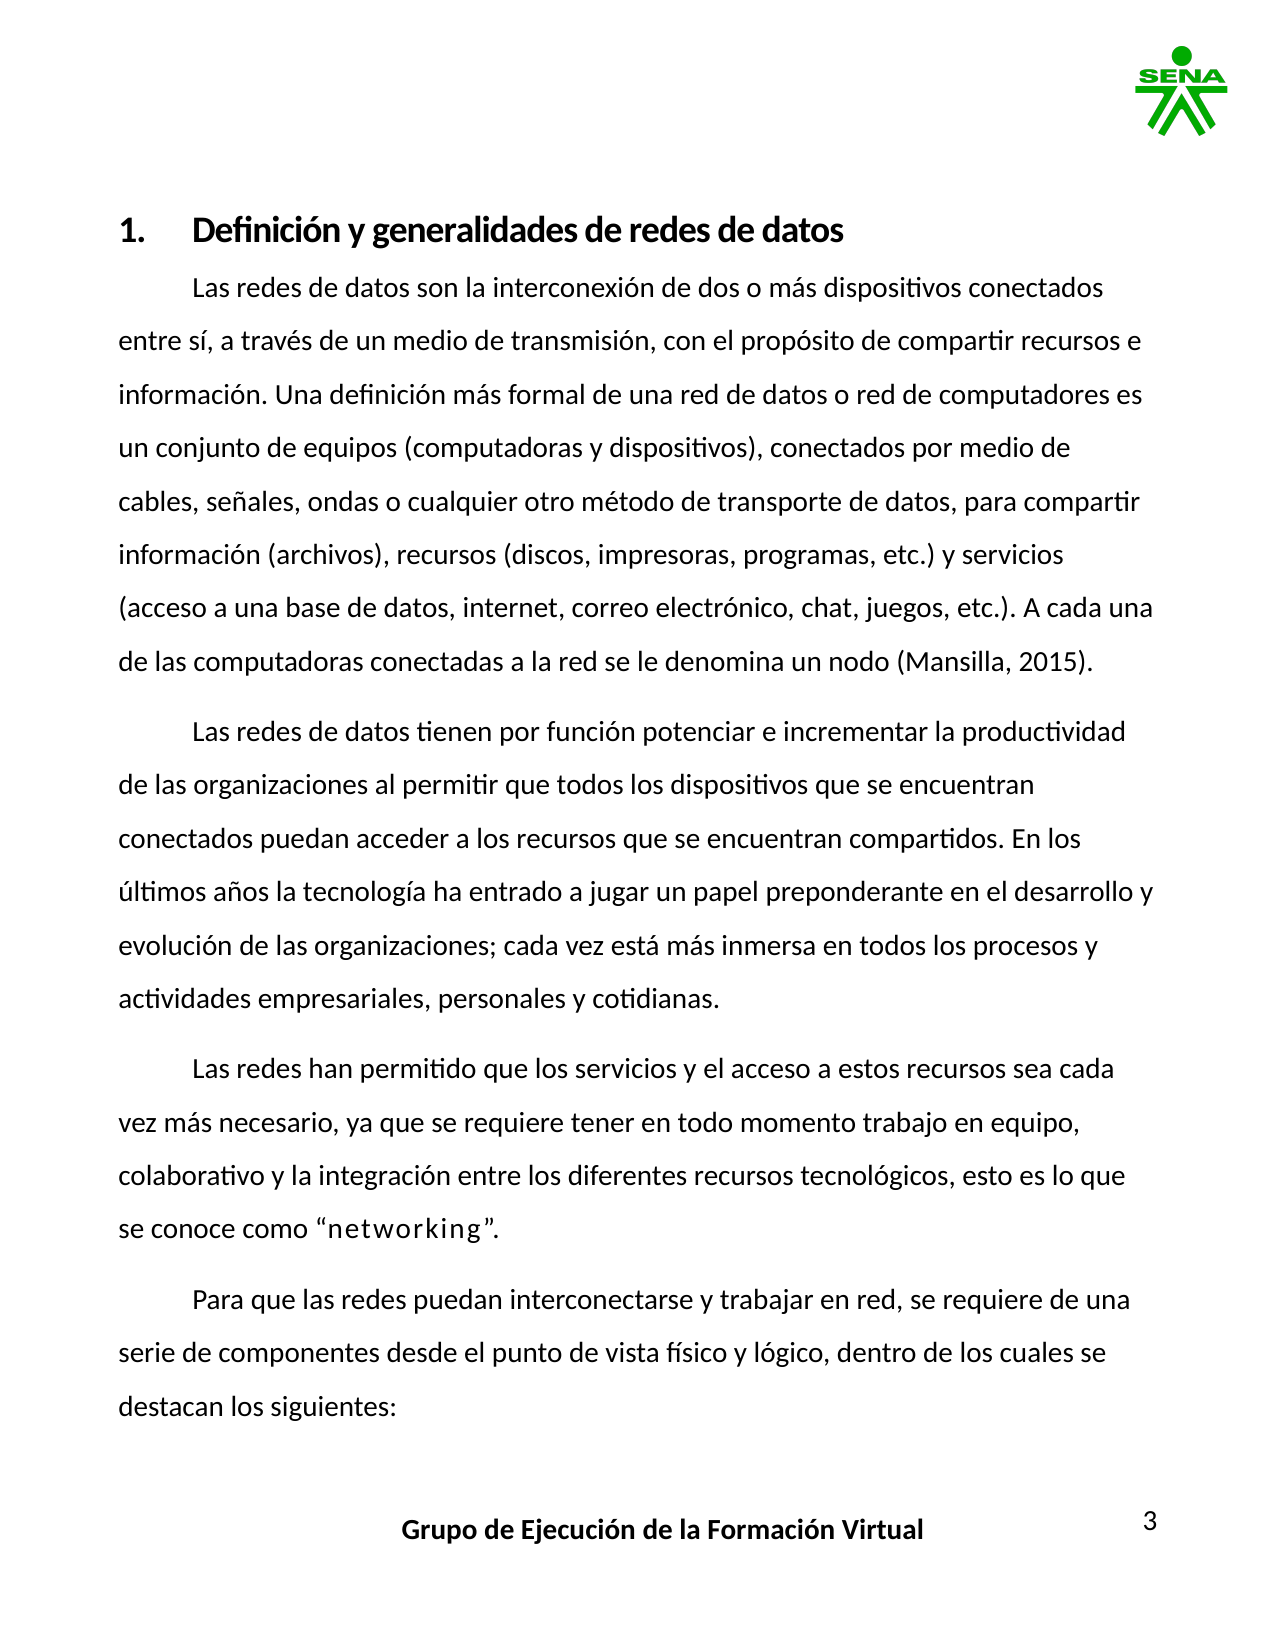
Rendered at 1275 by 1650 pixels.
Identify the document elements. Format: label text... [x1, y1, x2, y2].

text Las redes de datos tienen por función potenciar e incrementar la productividad de las organizaciones al permitir que todos los dispositivos que se encuentran conectados puedan acceder a los recursos que se encuentran compartidos. En los últimos años la tecnología ha entrado a jugar un papel preponderante en el desarrollo y evolución de las organizaciones; cada vez está más inmersa en todos los procesos y actividades empresariales, personales y cotidianas. [118, 713, 1157, 1016]
subtitle Definición y generalidades de redes de datos [118, 206, 1157, 252]
text Las redes de datos son la interconexión de dos o más dispositivos conectados entre sí, a través de un medio de transmisión, con el propósito de compartir recursos e información. Una definición más formal de una red de datos o red de computadores es un conjunto de equipos (computadoras y dispositivos), conectados por medio de cables, señales, ondas o cualquier otro método de transporte de datos, para compartir información (archivos), recursos (discos, impresoras, programas, etc.) y servicios (acceso a una base de datos, internet, correo electrónico, chat, juegos, etc.). A cada una de las computadoras conectadas a la red se le denomina un nodo (Mansilla, 2015). [118, 269, 1157, 678]
text Para que las redes puedan interconectarse y trabajar en red, se requiere de una serie de componentes desde el punto de vista físico y lógico, dentro de los cuales se destacan los siguientes: [118, 1281, 1157, 1423]
text Las redes han permitido que los servicios y el acceso a estos recursos sea cada vez más necesario, ya que se requiere tener en todo momento trabajo en equipo, colaborativo y la integración entre los diferentes recursos tecnológicos, esto es lo que se conoce como “networking”. [118, 1050, 1157, 1246]
picture [1135, 46, 1228, 136]
